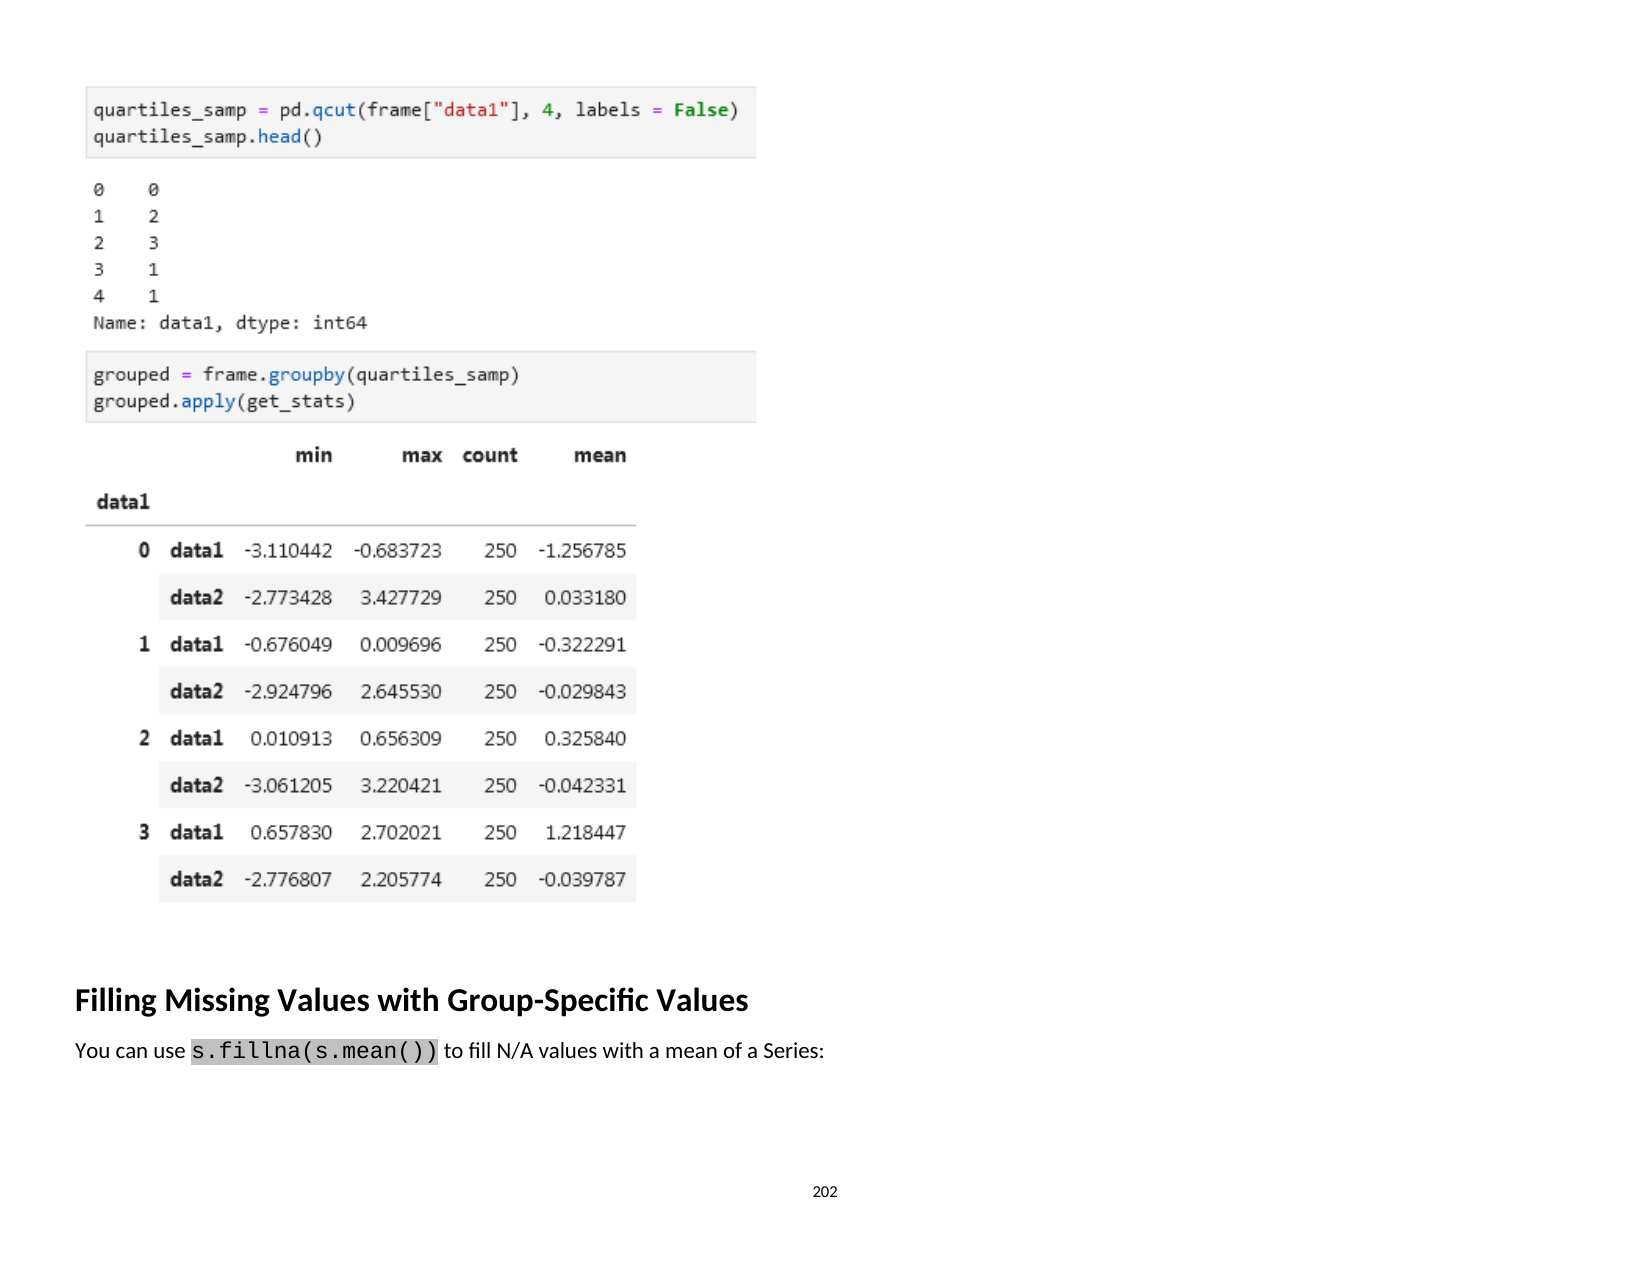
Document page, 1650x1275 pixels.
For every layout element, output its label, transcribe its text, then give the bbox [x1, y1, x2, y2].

text You can use s.fillna(s.mean()) to fill N/A values with a mean of a Series: [75, 1036, 1575, 1065]
picture [75, 75, 757, 918]
text Filling Missing Values with Group-Specific Values [75, 979, 1575, 1019]
